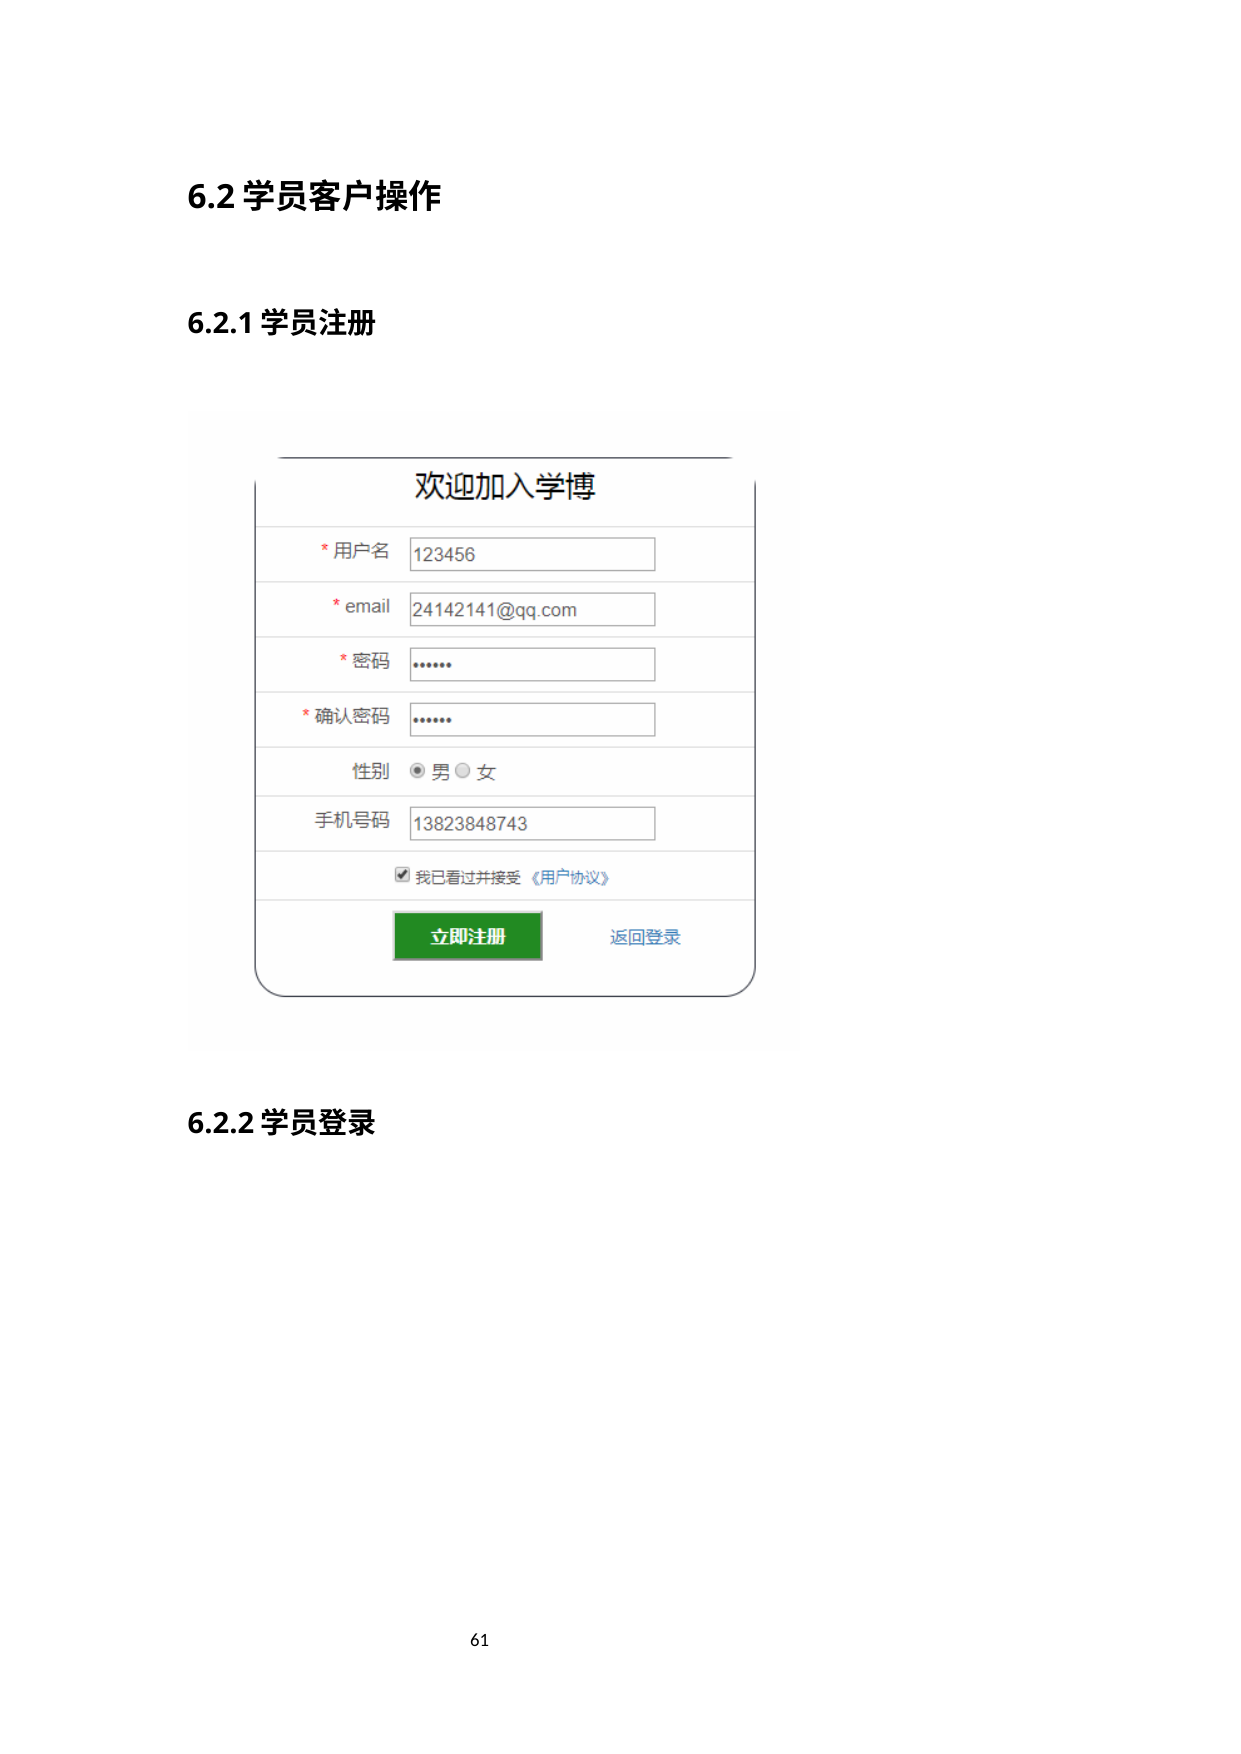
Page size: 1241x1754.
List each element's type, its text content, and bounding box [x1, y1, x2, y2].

subtitle 6.2学员客户操作 [187, 162, 1053, 227]
picture [187, 411, 800, 1051]
subtitle 6.2.2学员登录 [187, 1088, 1053, 1153]
subtitle 6.2.1学员注册 [187, 289, 1053, 354]
